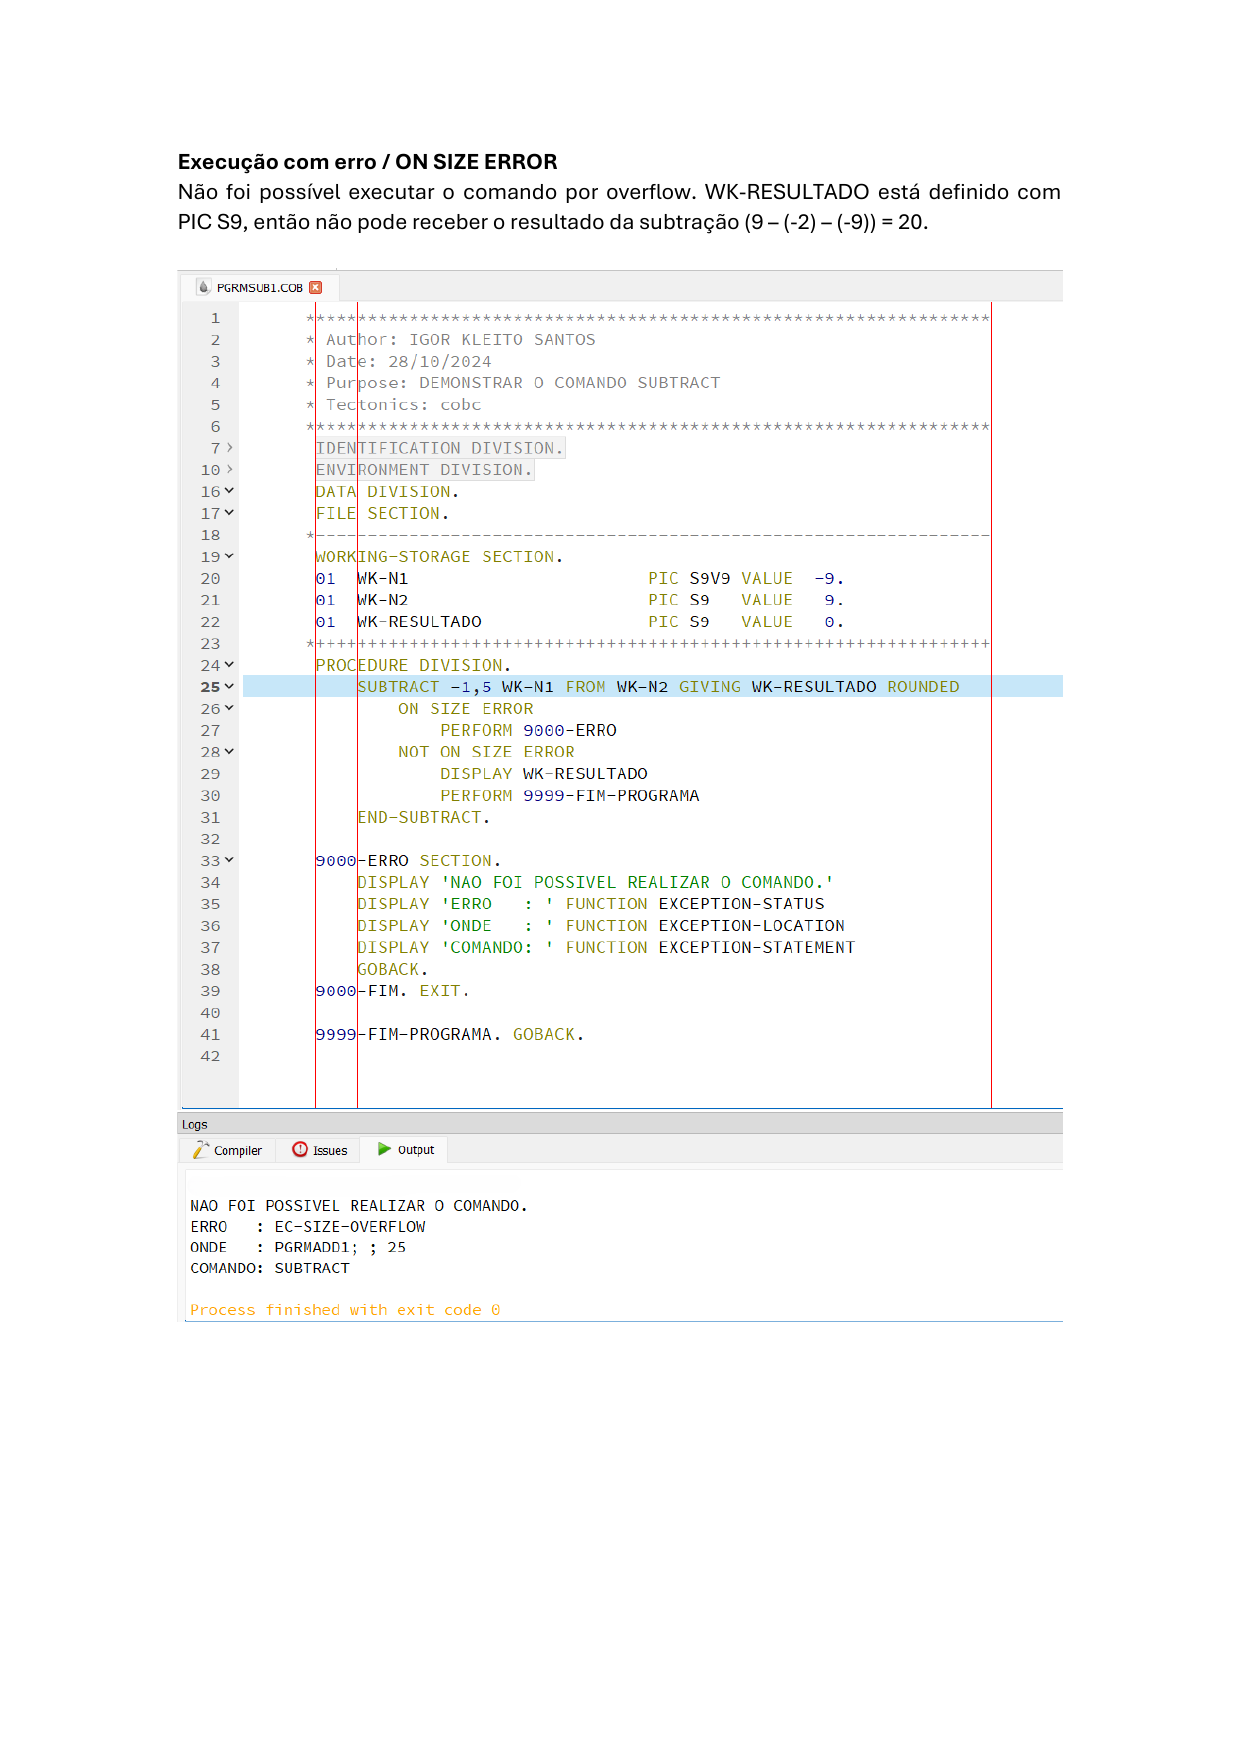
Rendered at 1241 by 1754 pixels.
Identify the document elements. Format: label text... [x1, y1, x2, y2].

picture [177, 268, 1063, 1110]
text Não foi possível executar o comando por overflow. WK-RESULTADO está definido com PIC S9, então não pode receber o resultado da subtração (9 – (-2) – (-9)) = 20. [177, 178, 1063, 236]
picture [177, 1112, 1063, 1322]
text Execução com erro / ON SIZE ERROR [177, 148, 1063, 176]
